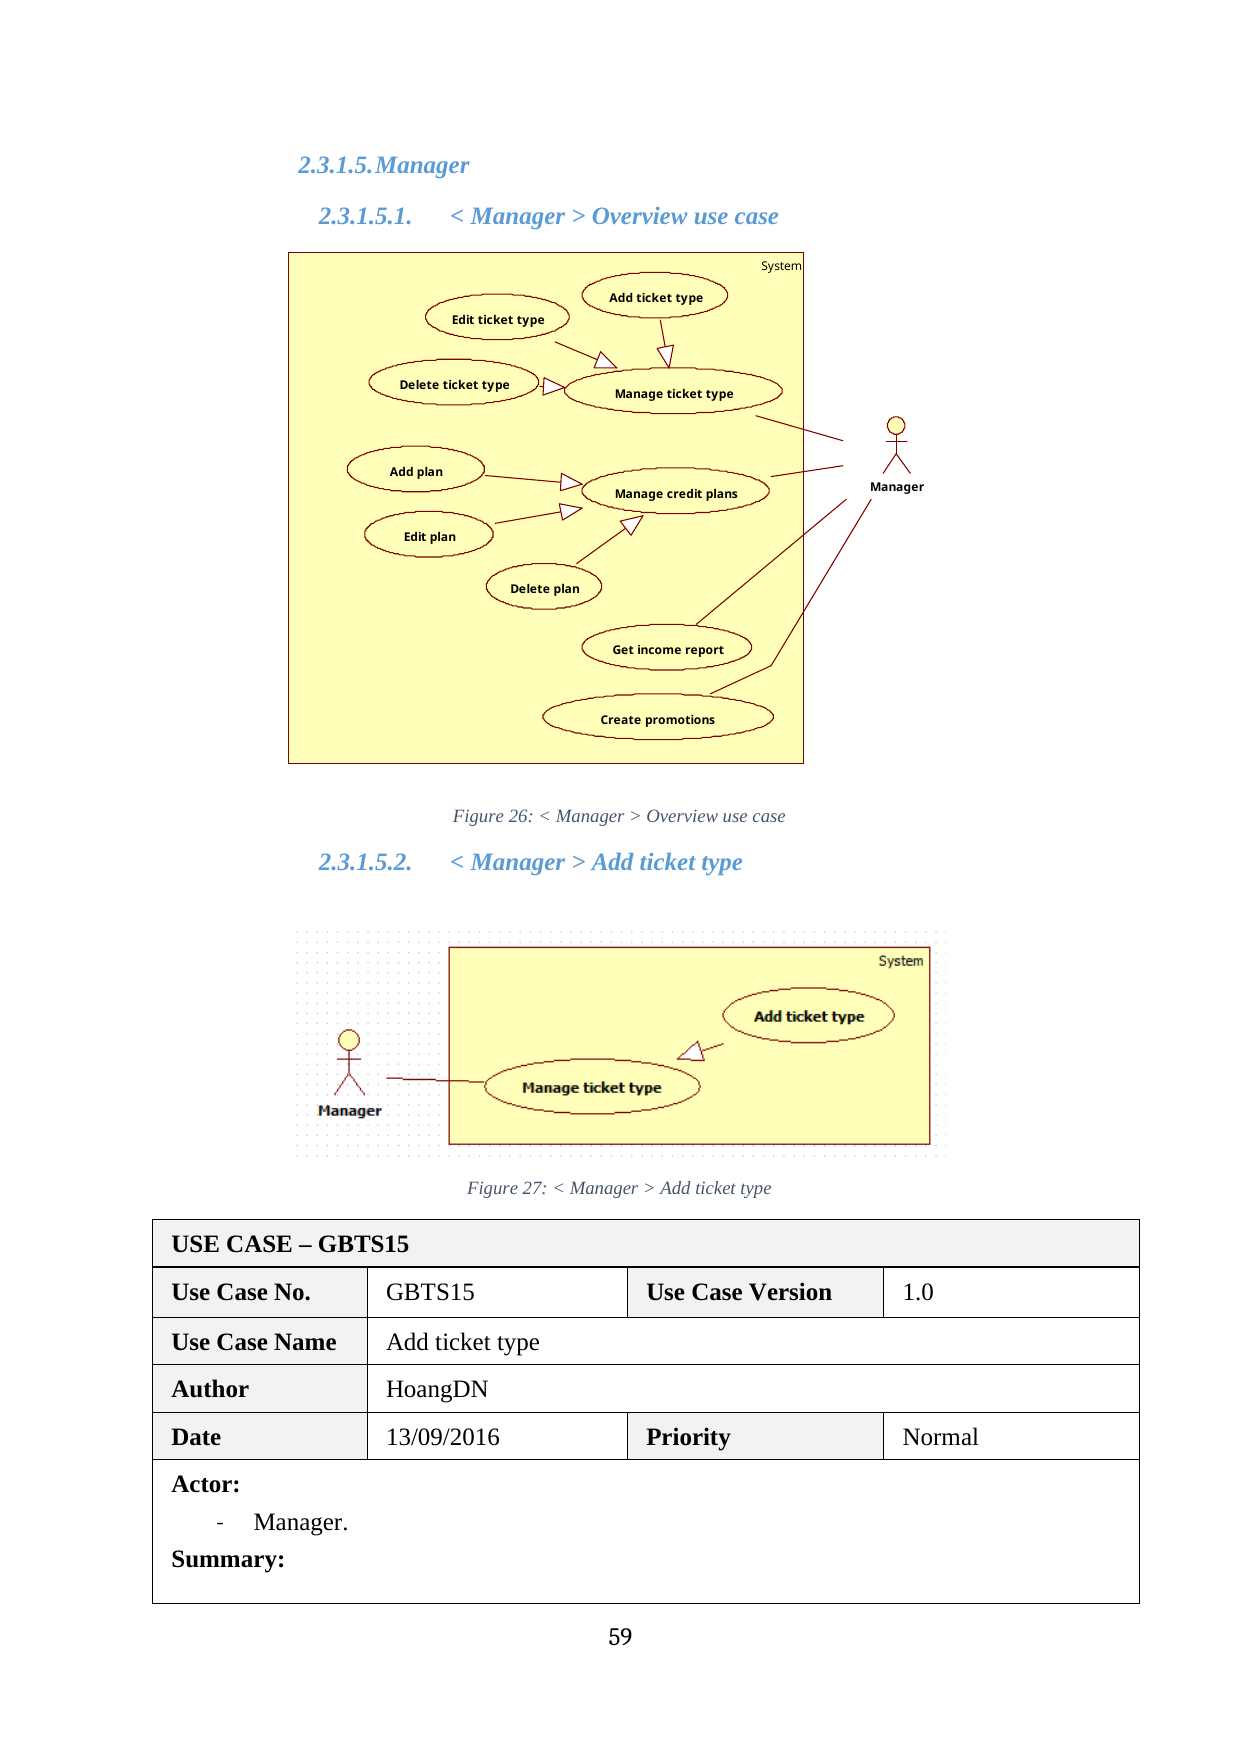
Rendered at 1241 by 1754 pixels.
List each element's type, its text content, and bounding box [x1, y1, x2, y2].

subtitle < Manager > Overview use case [319, 201, 1090, 230]
table_cell 1.0 [884, 1268, 1139, 1317]
table_cell Use Case Version [628, 1268, 883, 1317]
table_cell Use Case No. [153, 1268, 367, 1317]
table_header USE CASE – GBTS15 [153, 1220, 1139, 1266]
table_cell Date [153, 1413, 367, 1459]
table_cell Add ticket type [368, 1318, 1139, 1364]
table_cell Use Case Name [153, 1318, 367, 1364]
table_cell Normal [884, 1413, 1139, 1459]
subtitle Manager [298, 150, 1090, 179]
subtitle < Manager > Add ticket type [319, 847, 1090, 876]
table_cell Priority [628, 1413, 883, 1459]
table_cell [153, 1460, 1139, 1603]
table_cell 13/09/2016 [368, 1413, 627, 1459]
table_cell Author [153, 1365, 367, 1412]
picture [294, 924, 947, 1159]
table_cell GBTS15 [368, 1268, 627, 1317]
table_cell HoangDN [368, 1365, 1139, 1412]
